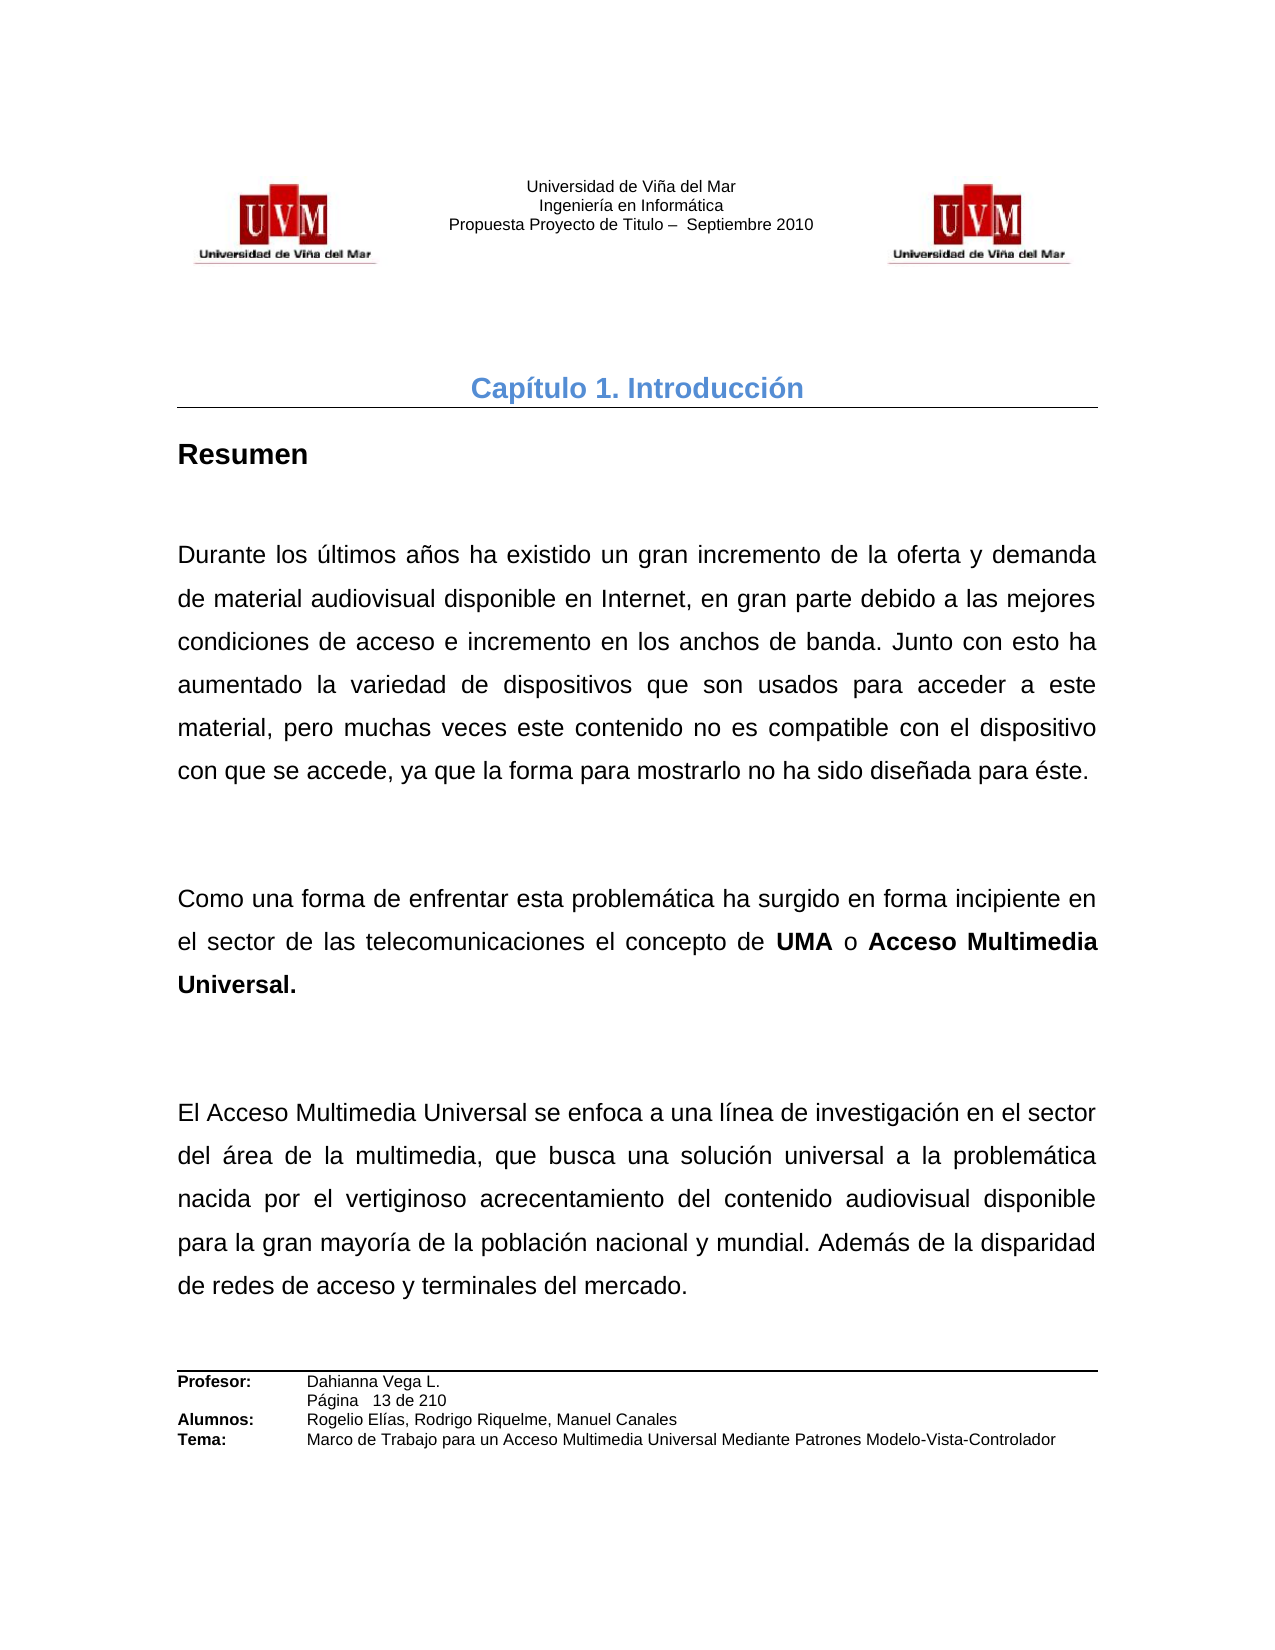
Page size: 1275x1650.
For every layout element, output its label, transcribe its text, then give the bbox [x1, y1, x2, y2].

text El Acceso Multimedia Universal se enfoca a una línea de investigación en el sector del área de la multimedia, que busca una solución universal a la problemática nacida por el vertiginoso acrecentamiento del contenido audiovisual disponible para la gran mayoría de la población nacional y mundial. Además de la disparidad de redes de acceso y terminales del mercado. [177, 1098, 1098, 1299]
text Durante los últimos años ha existido un gran incremento de la oferta y demanda de material audiovisual disponible en Internet, en gran parte debido a las mejores condiciones de acceso e incremento en los anchos de banda. Junto con esto ha aumentado la variedad de dispositivos que son usados para acceder a este material, pero muchas veces este contenido no es compatible con el dispositivo con que se accede, ya que la forma para mostrarlo no ha sido diseñada para éste. [177, 540, 1098, 785]
text Como una forma de enfrentar esta problemática ha surgido en forma incipiente en el sector de las telecomunicaciones el concepto de UMA o Acceso Multimedia Universal. [177, 884, 1098, 999]
picture [871, 176, 1084, 267]
picture [177, 176, 390, 267]
title Capítulo 1. Introducción [177, 371, 1098, 407]
subtitle Resumen [177, 437, 1098, 471]
